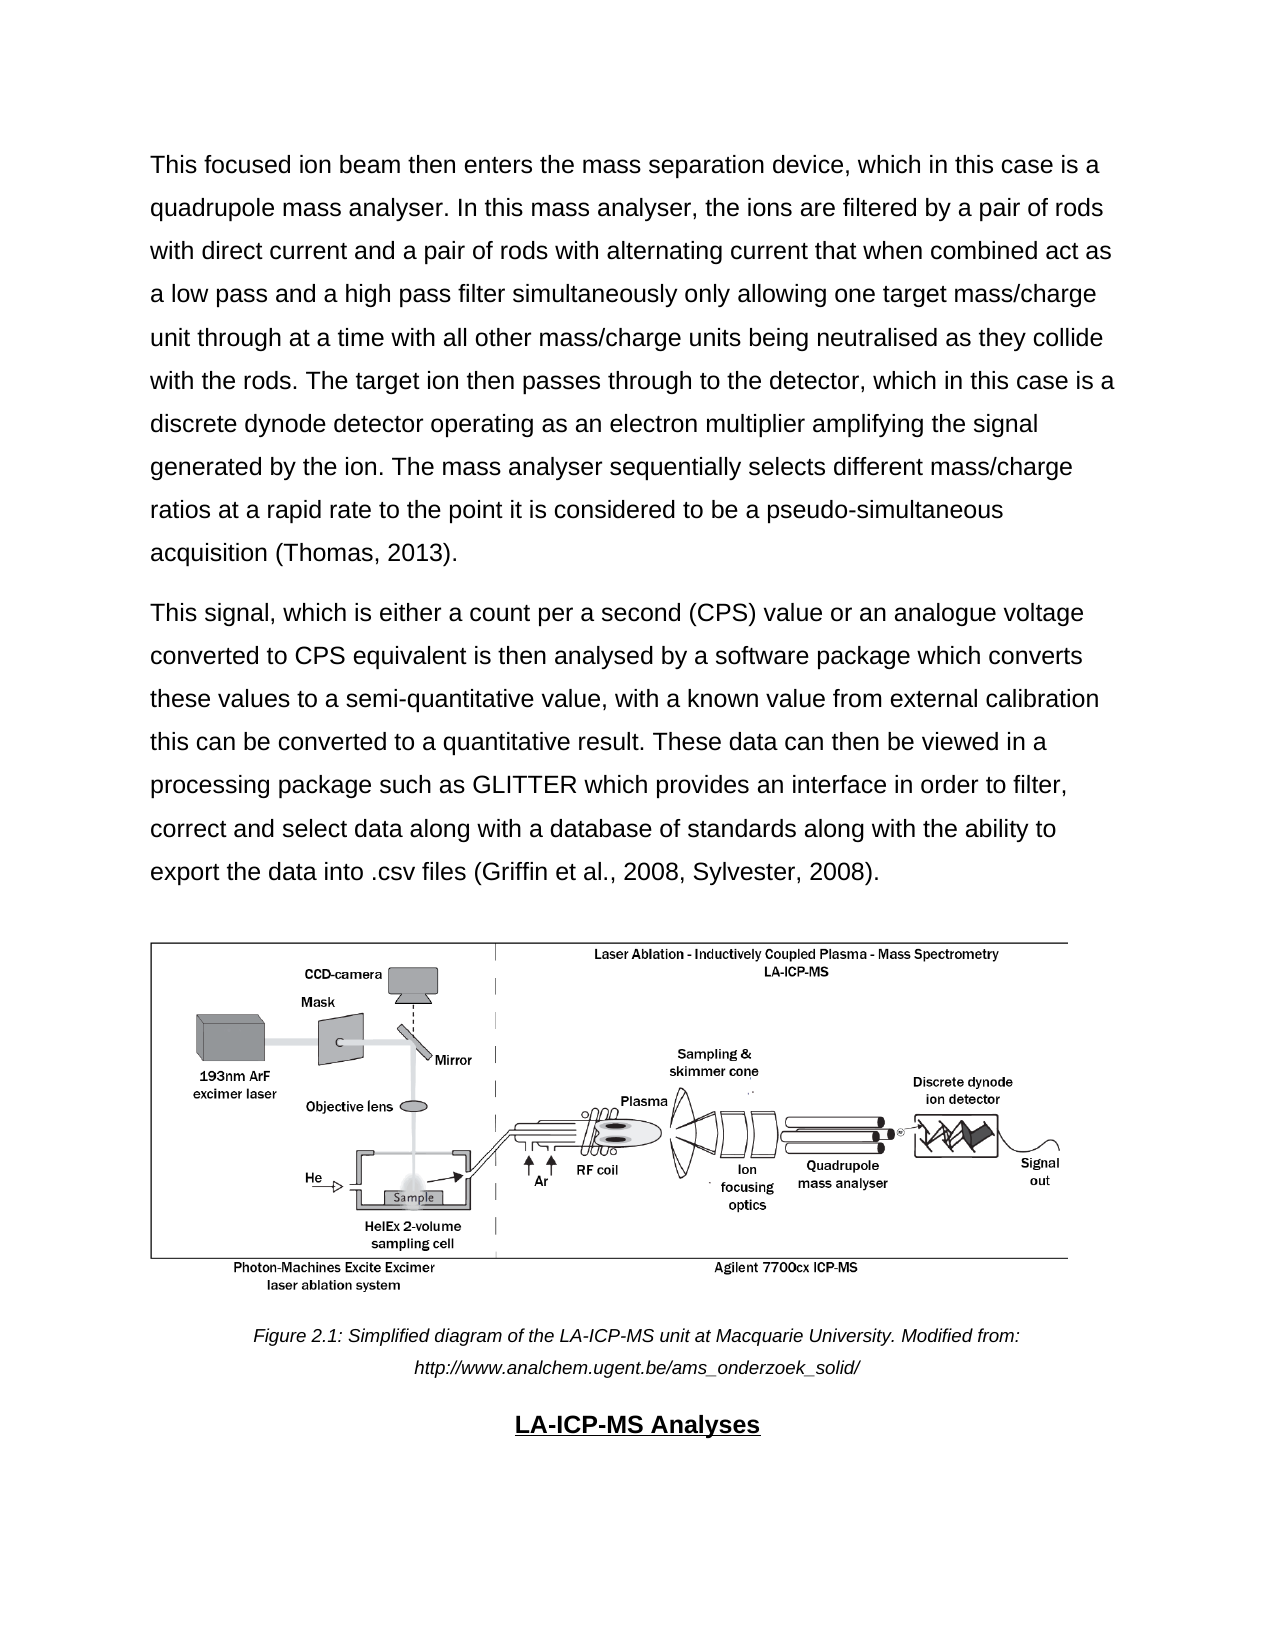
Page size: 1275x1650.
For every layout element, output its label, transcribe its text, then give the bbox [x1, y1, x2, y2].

picture [150, 942, 1068, 1294]
text LA-ICP-MS Analyses [150, 1410, 1125, 1439]
text Figure 2.1: Simplified diagram of the LA-ICP-MS unit at Macquarie University. Modified from: http://www.analchem.ugent.be/ams_onderzoek_solid/ [150, 1324, 1125, 1378]
text This focused ion beam then enters the mass separation device, which in this case is a quadrupole mass analyser. In this mass analyser, the ions are filtered by a pair of rods with direct current and a pair of rods with alternating current that when combined act as a low pass and a high pass filter simultaneously only allowing one target mass/charge unit through at a time with all other mass/charge units being neutralised as they collide with the rods. The target ion then passes through to the detector, which in this case is a discrete dynode detector operating as an electron multiplier amplifying the signal generated by the ion. The mass analyser sequentially selects different mass/charge ratios at a rapid rate to the point it is considered to be a pseudo-simultaneous acquisition (Thomas, 2013). [150, 150, 1125, 567]
